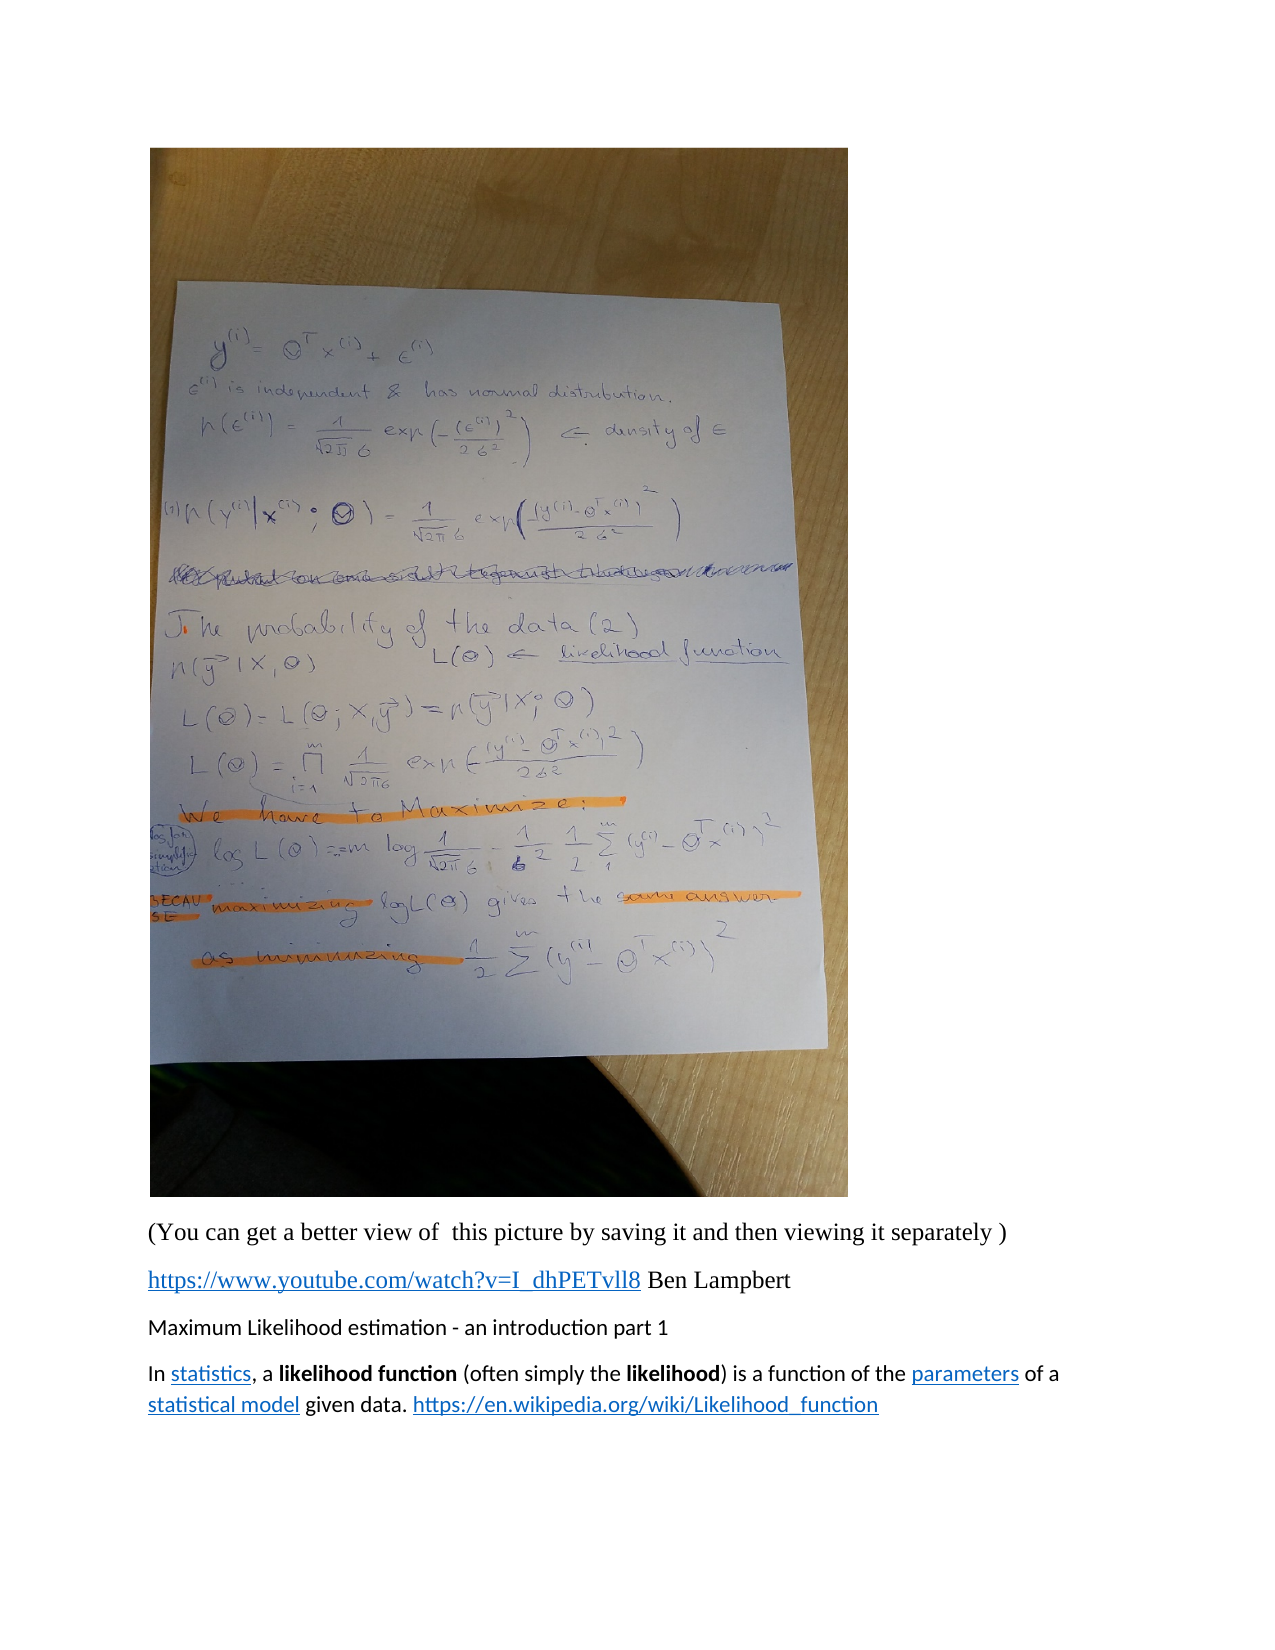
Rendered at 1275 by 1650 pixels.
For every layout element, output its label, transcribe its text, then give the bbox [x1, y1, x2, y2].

picture [150, 149, 848, 1196]
text https://www.youtube.com/watch?v=I_dhPETvll8 Ben Lampbert [148, 1265, 1127, 1294]
text Maximum Likelihood estimation - an introduction part 1 [148, 1313, 1127, 1341]
text In statistics, a likelihood function (often simply the likelihood) is a function of the parameters of a statistical model given data. https://en.wikipedia.org/wiki/Likelihood_function [148, 1359, 1127, 1418]
text (You can get a better view of this picture by saving it and then viewing it separately ) [148, 1217, 1127, 1246]
